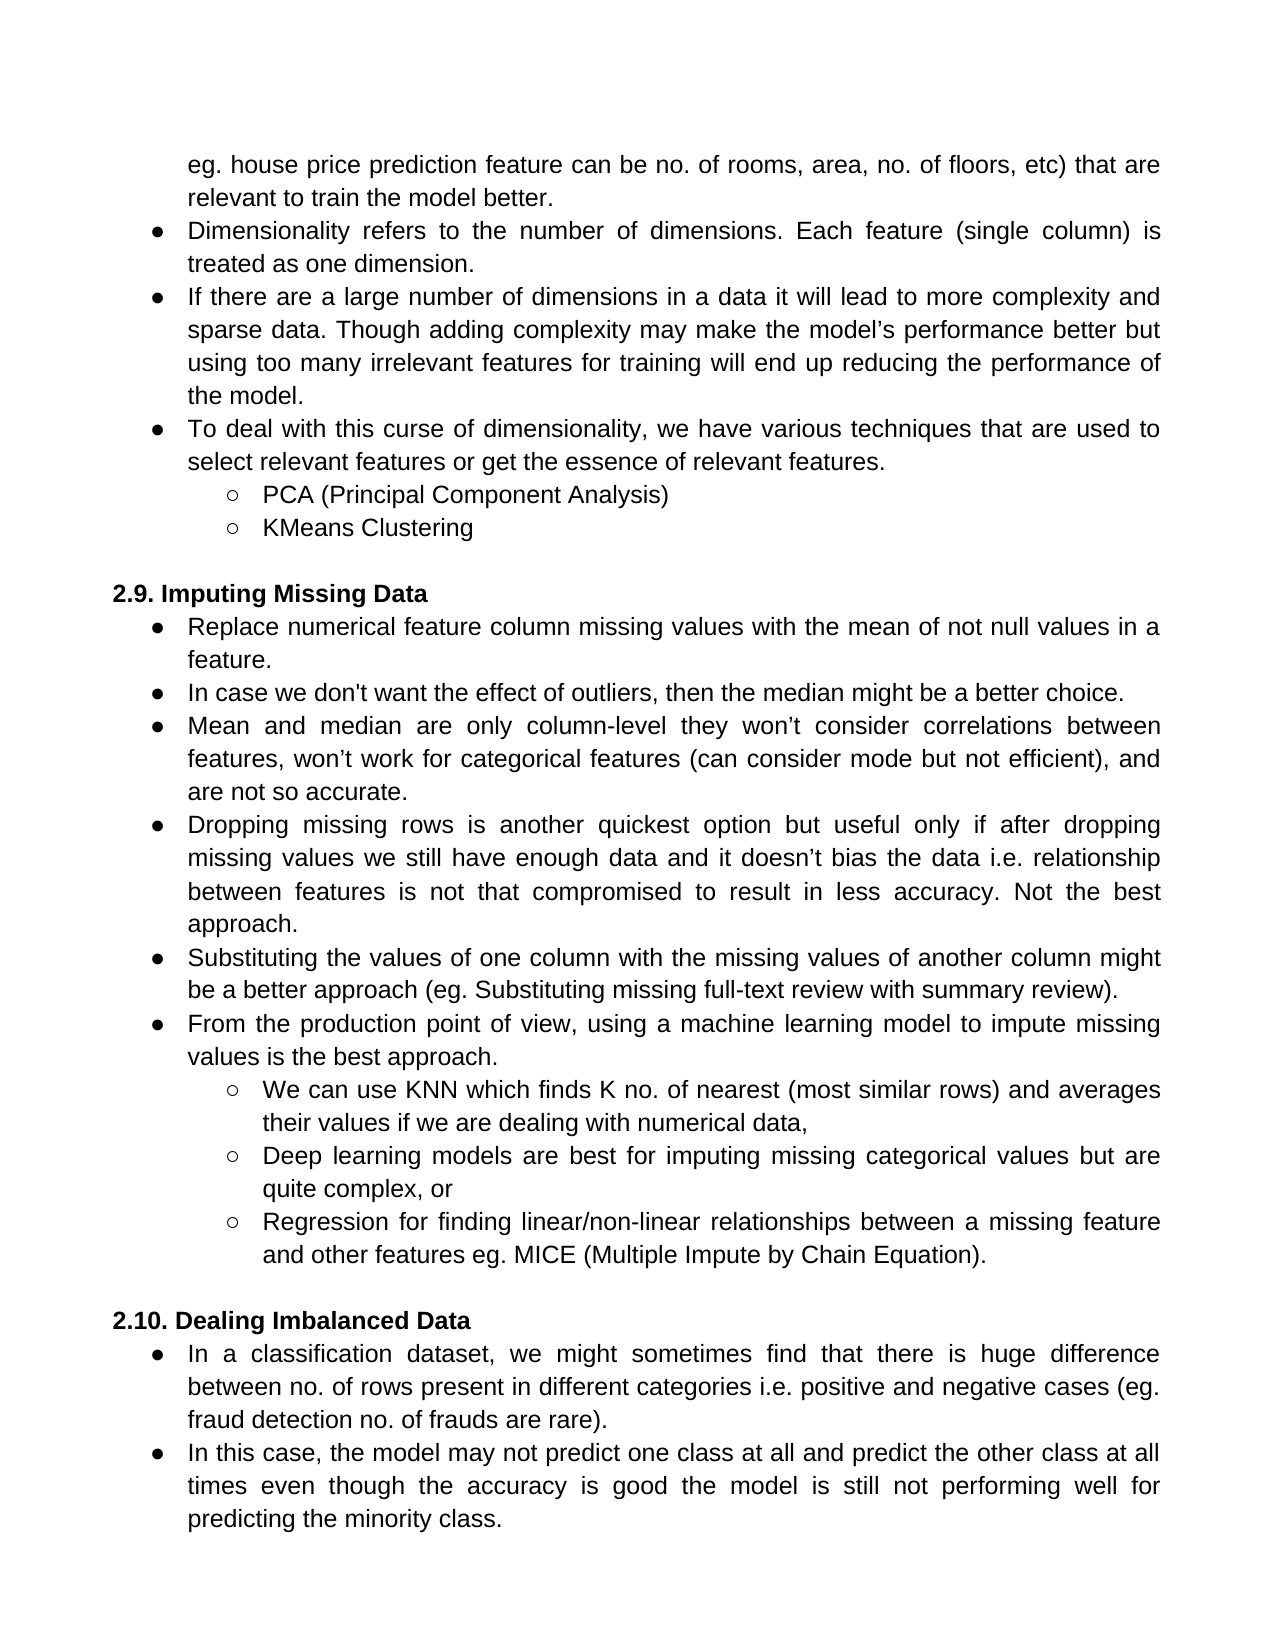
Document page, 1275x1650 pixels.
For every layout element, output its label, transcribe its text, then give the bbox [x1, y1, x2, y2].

list PCA (Principal Component Analysis) [225, 480, 1162, 509]
list Deep learning models are best for imputing missing categorical values but are quite complex, or [225, 1141, 1162, 1202]
list To deal with this curse of dimensionality, we have various techniques that are used to select relevant features or get the essence of relevant features. [150, 414, 1162, 476]
list We can use KNN which finds K no. of nearest (most similar rows) and averages their values if we are dealing with numerical data, [225, 1074, 1162, 1136]
list In a classification dataset, we might sometimes find that there is huge difference between no. of rows present in different categories i.e. positive and negative cases (eg. fraud detection no. of frauds are rare). [150, 1339, 1162, 1433]
text 2.10. Dealing Imbalanced Data [112, 1306, 1162, 1334]
list Dimensionality refers to the number of dimensions. Each feature (single column) is treated as one dimension. [150, 216, 1162, 278]
list Replace numerical feature column missing values with the mean of not null values in a feature. [150, 612, 1162, 674]
list In this case, the model may not predict one class at all and predict the other class at all times even though the accuracy is good the model is still not performing well for predicting the minority class. [150, 1438, 1162, 1533]
list Substituting the values of one column with the missing values of another column might be a better approach (eg. Substituting missing full-text review with summary review). [150, 942, 1162, 1004]
list In case we don't want the effect of outliers, then the median might be a better choice. [150, 678, 1162, 707]
list If there are a large number of dimensions in a data it will lead to more complexity and sparse data. Though adding complexity may make the model’s performance better but using too many irrelevant features for training will end up reducing the performance of the model. [150, 282, 1162, 410]
list Regression for finding linear/non-linear relationships between a missing feature and other features eg. MICE (Multiple Impute by Chain Equation). [225, 1207, 1162, 1268]
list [150, 150, 1162, 212]
list From the production point of view, using a machine learning model to impute missing values is the best approach. [150, 1008, 1162, 1070]
list Dropping missing rows is another quickest option but useful only if after dropping missing values we still have enough data and it doesn’t bias the data i.e. relationship between features is not that compromised to result in less accuracy. Not the best approach. [150, 810, 1162, 938]
list Mean and median are only column-level they won’t consider correlations between features, won’t work for categorical features (can consider mode but not efficient), and are not so accurate. [150, 711, 1162, 806]
list KMeans Clustering [225, 513, 1162, 542]
text 2.9. Imputing Missing Data [112, 579, 1162, 608]
